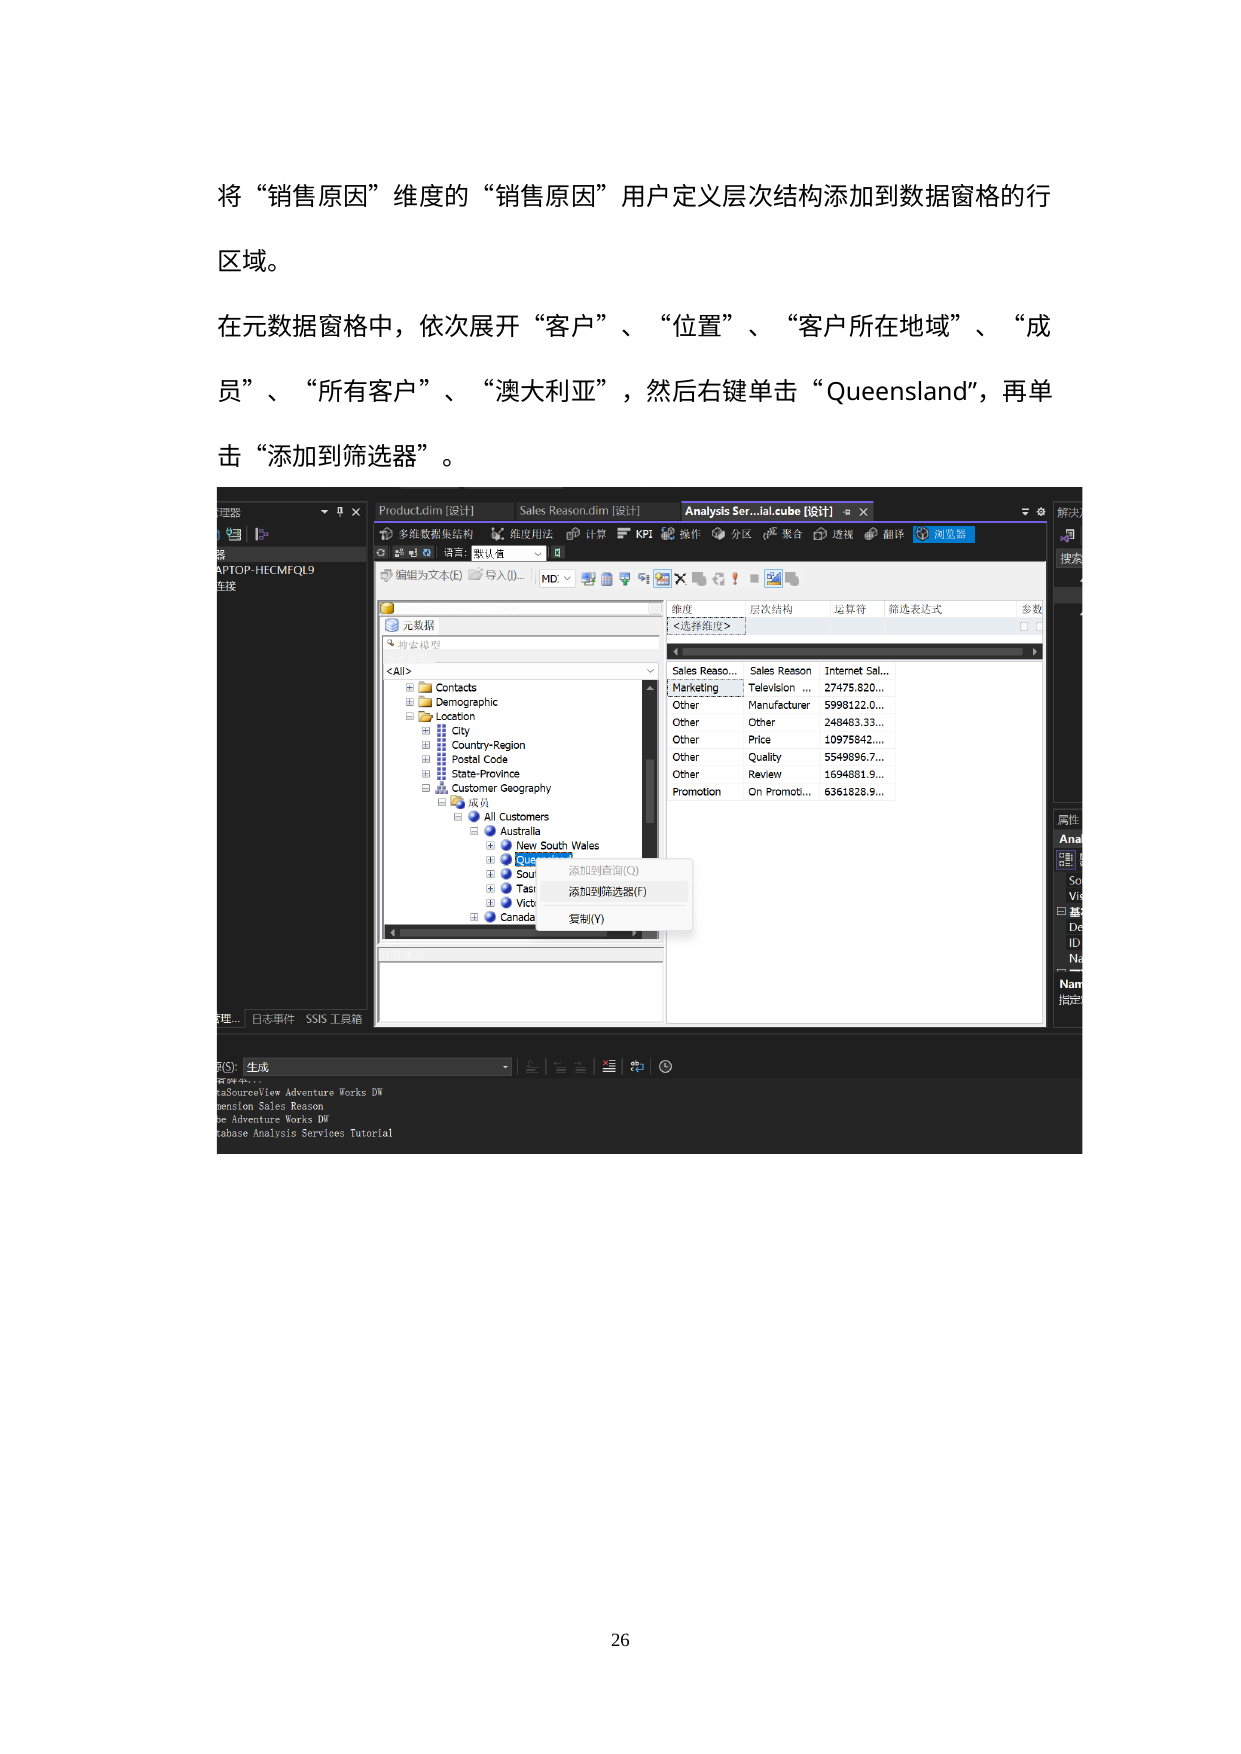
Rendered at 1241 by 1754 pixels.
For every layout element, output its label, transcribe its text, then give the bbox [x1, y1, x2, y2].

text 将“销售原因”维度的“销售原因”用户定义层次结构添加到数据窗格的行区域。 [217, 162, 1053, 292]
picture [216, 487, 1083, 1154]
text 在元数据窗格中，依次展开“客户”、“位置”、“客户所在地域”、“成员”、“所有客户”、“澳大利亚”，然后右键单击“Queensland”，再单击“添加到筛选器”。 [217, 292, 1053, 487]
